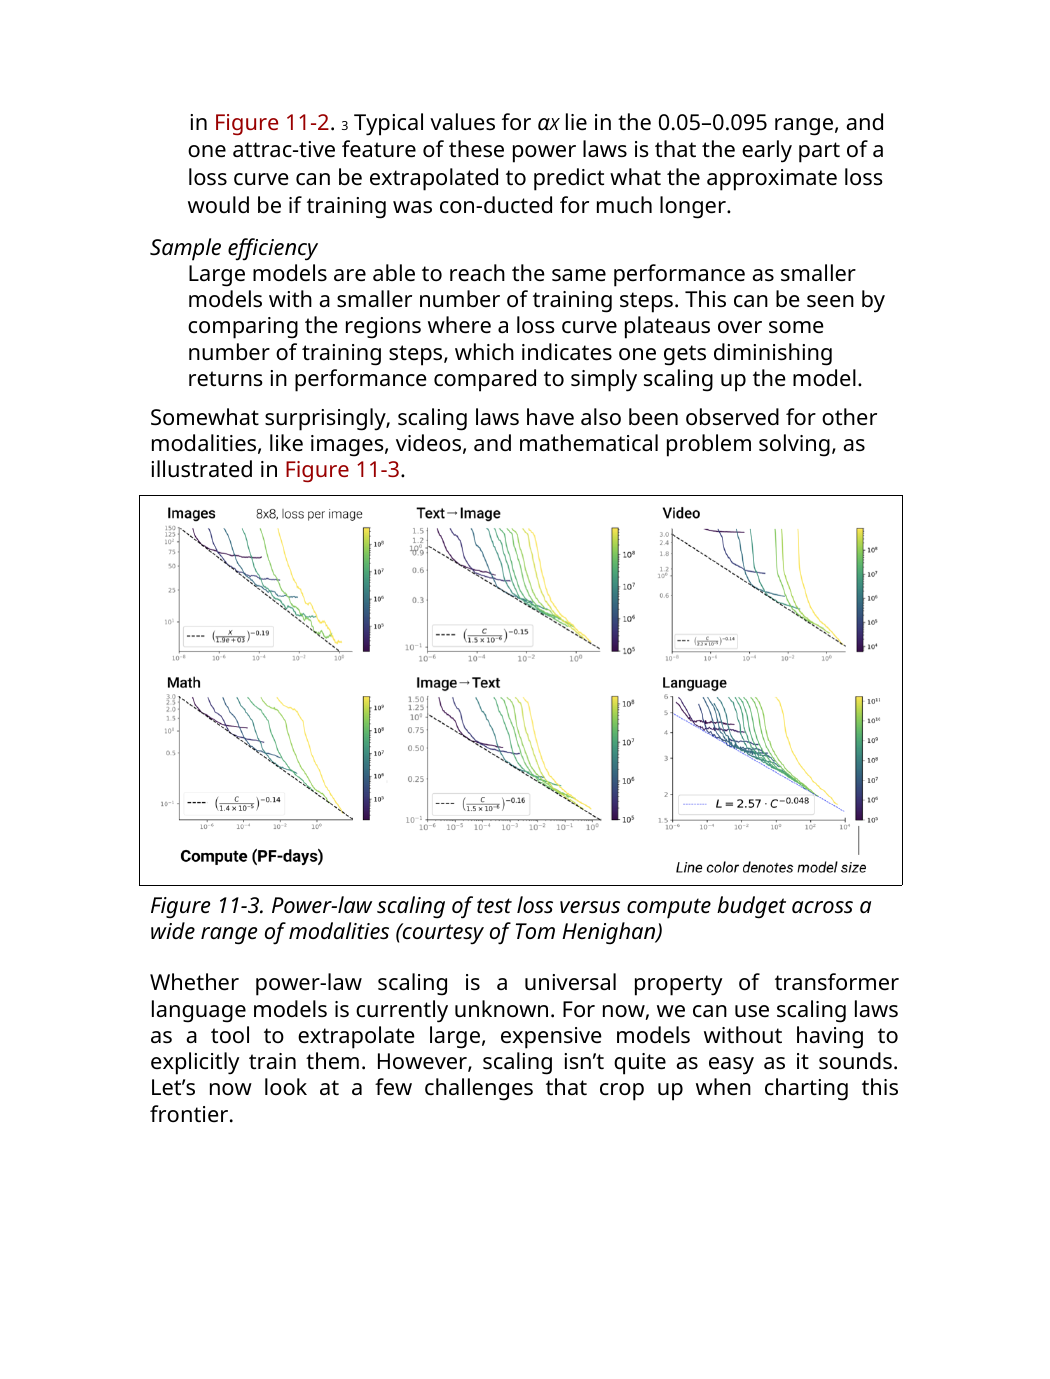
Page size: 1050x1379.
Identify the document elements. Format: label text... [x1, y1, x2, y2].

text Whether power-law scaling is a universal property of transformer language models is currently unknown. For now, we can use scaling laws as a tool to extrapolate large, expensive models without having to explicitly train them. However, scaling isn’t quite as easy as it sounds. Let’s now look at a few challenges that crop up when charting this frontier. [150, 970, 900, 1127]
text Sample efficiency Large models are able to reach the same performance as smaller models with a smaller number of training steps. This can be seen by comparing the regions where a loss curve plateaus over some number of training steps, which indicates one gets diminishing returns in performance compared to simply scaling up the model. [150, 234, 912, 391]
text in Figure 11-2. 3 Typical values for αX lie in the 0.05–0.095 range, and one attrac‐tive feature of these power laws is that the early part of a loss curve can be extrapolated to predict what the approximate loss would be if training was con‐ducted for much longer. [187, 108, 912, 219]
table_header [140, 496, 902, 885]
text Somewhat surprisingly, scaling laws have also been observed for other modalities, like images, videos, and mathematical problem solving, as illustrated in Figure 11-3. [150, 404, 912, 483]
picture [160, 506, 881, 873]
text Figure 11-3. Power-law scaling of test loss versus compute budget across a wide range of modalities (courtesy of Tom Henighan) [150, 892, 897, 945]
